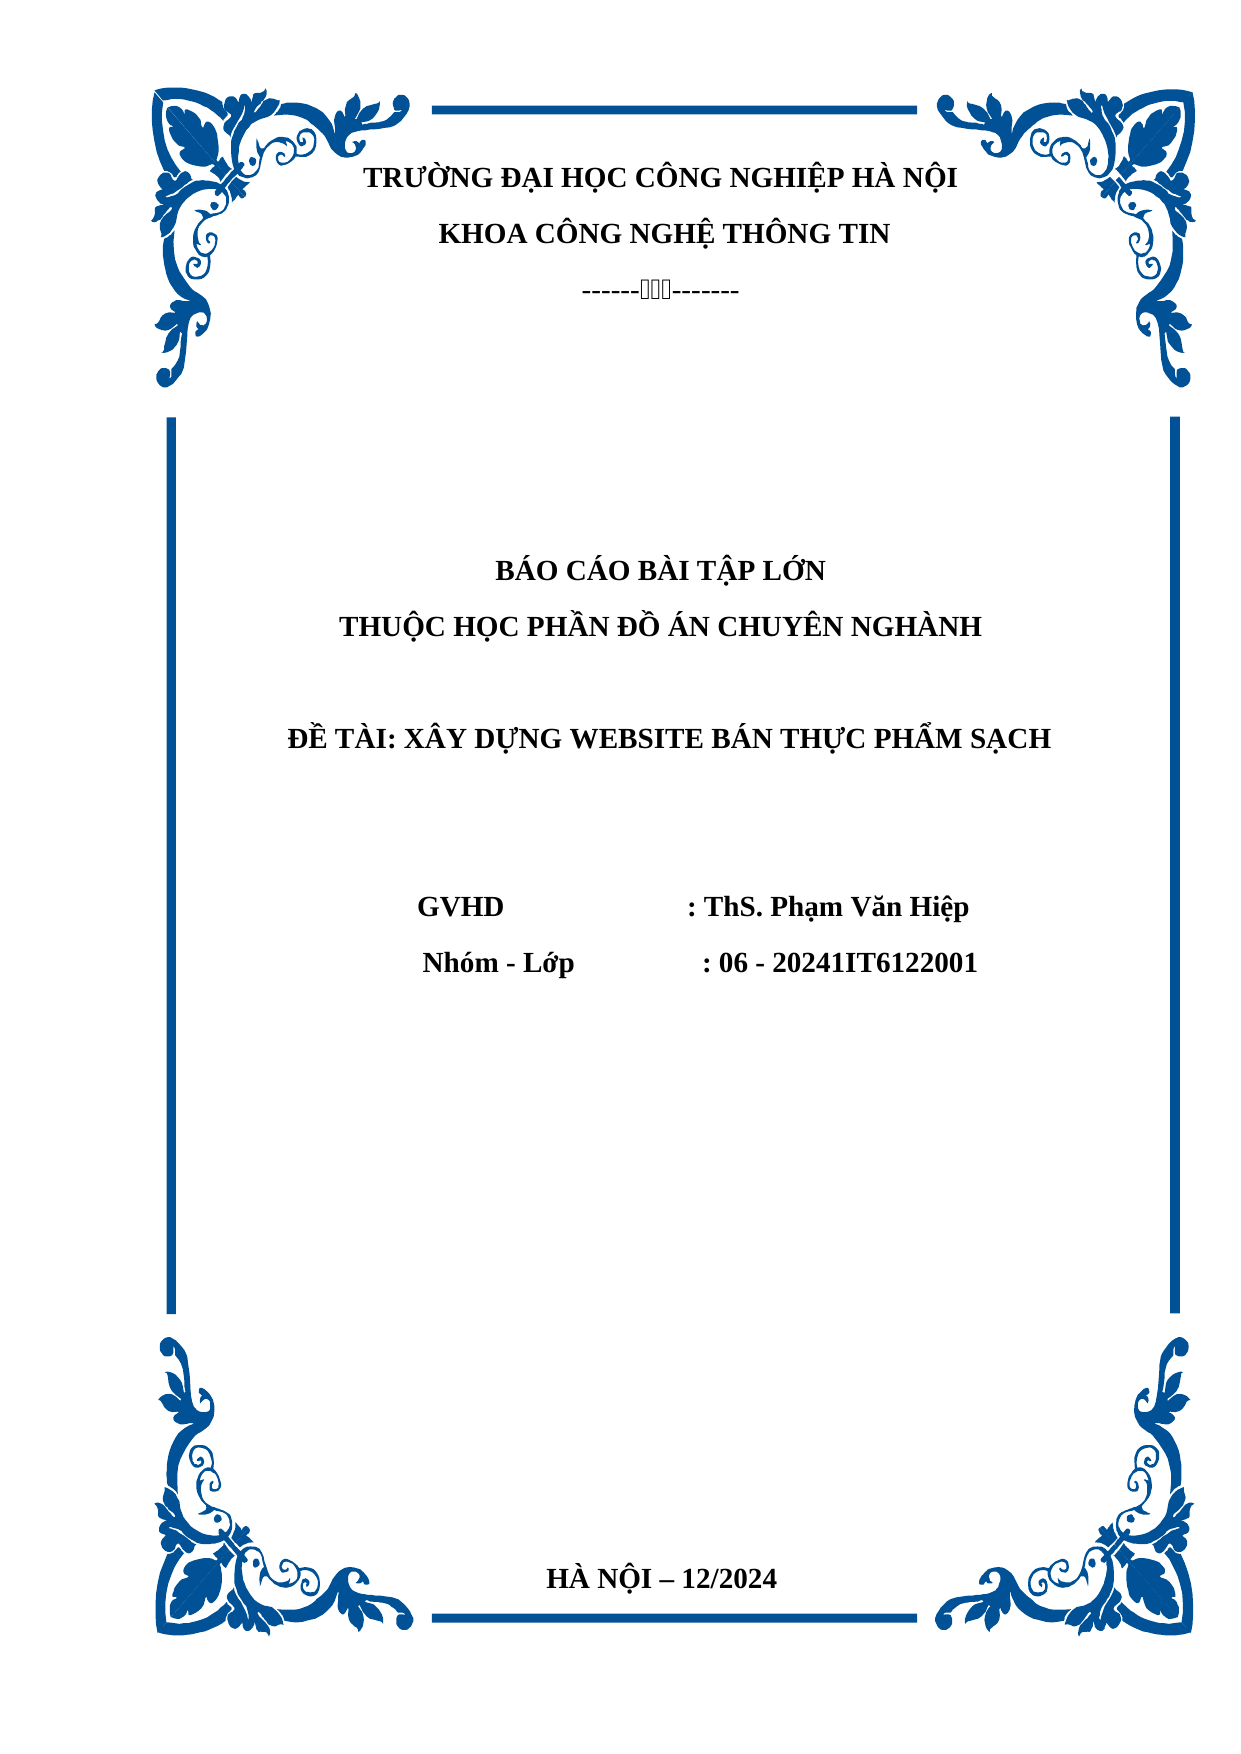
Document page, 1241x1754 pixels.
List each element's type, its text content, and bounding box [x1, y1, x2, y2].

text ------------- [222, 272, 1099, 306]
title KHOA CÔNG NGHỆ THÔNG TIN [207, 216, 1122, 250]
text Nhóm - Lớp : 06 - 20241IT6122001 [267, 945, 1099, 978]
text HÀ NỘI – 12/2024 [242, 1561, 317, 1595]
text HÀ NỘI – 12/2024 [294, 1561, 1054, 1595]
text THUỘC HỌC PHẦN ĐỒ ÁN CHUYÊN NGHÀNH [222, 609, 1099, 642]
text HÀ NỘI – 12/2024 [1031, 1561, 1099, 1595]
text GVHD : ThS. Phạm Văn Hiệp [320, 889, 1099, 922]
text ĐỀ TÀI: XÂY DỰNG WEBSITE BÁN THỰC PHẨM SẠCH [266, 721, 1073, 754]
text TRƯỜNG ĐẠI HỌC CÔNG NGHIỆP HÀ NỘI [237, 160, 1099, 194]
text BÁO CÁO BÀI TẬP LỚN [222, 553, 1099, 586]
